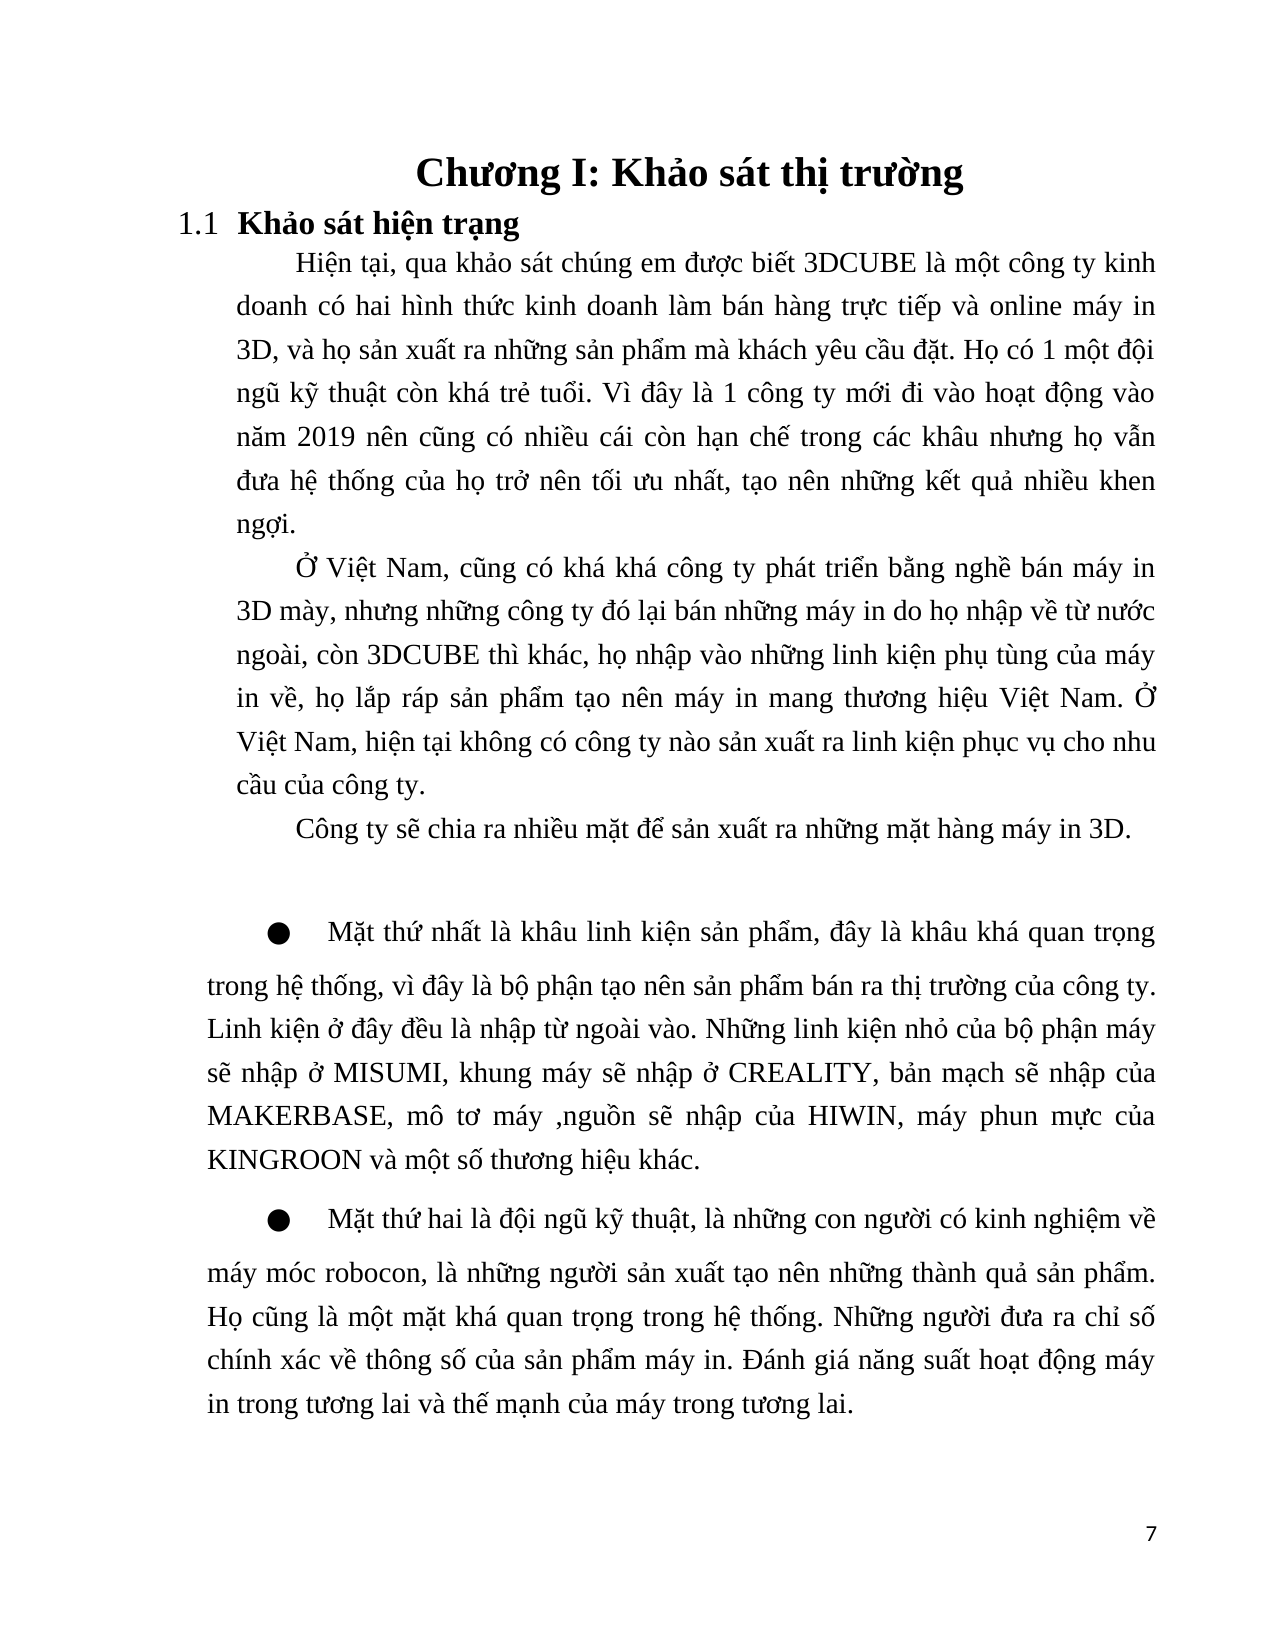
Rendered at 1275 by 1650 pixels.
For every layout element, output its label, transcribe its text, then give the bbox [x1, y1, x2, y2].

subtitle Khảo sát hiện trạng [177, 203, 1157, 242]
text Công ty sẽ chia ra nhiều mặt để sản xuất ra những mặt hàng máy in 3D. [236, 811, 1157, 844]
list Mặt thứ nhất là khâu linh kiện sản phẩm, đây là khâu khá quan trọng trong hệ thống, vì đây là bộ phận tạo nên sản phẩm bán ra thị trường của công ty. Linh kiện ở đây đều là nhập từ ngoài vào. Những linh kiện nhỏ của bộ phận máy sẽ nhập ở MISUMI, khung máy sẽ nhập ở CREALITY, bản mạch sẽ nhập của MAKERBASE, mô tơ máy ,nguồn sẽ nhập của HIWIN, máy phun mực của KINGROON và một số thương hiệu khác. [207, 898, 1157, 1176]
text Ở Việt Nam, cũng có khá khá công ty phát triển bằng nghề bán máy in 3D mày, nhưng những công ty đó lại bán những máy in do họ nhập về từ nước ngoài, còn 3DCUBE thì khác, họ nhập vào những linh kiện phụ tùng của máy in về, họ lắp ráp sản phẩm tạo nên máy in mang thương hiệu Việt Nam. Ở Việt Nam, hiện tại không có công ty nào sản xuất ra linh kiện phục vụ cho nhu cầu của công ty. [236, 550, 1157, 801]
text Hiện tại, qua khảo sát chúng em được biết 3DCUBE là một công ty kinh doanh có hai hình thức kinh doanh làm bán hàng trực tiếp và online máy in 3D, và họ sản xuất ra những sản phẩm mà khách yêu cầu đặt. Họ có 1 một đội ngũ kỹ thuật còn khá trẻ tuổi. Vì đây là 1 công ty mới đi vào hoạt động vào năm 2019 nên cũng có nhiều cái còn hạn chế trong các khâu nhưng họ vẫn đưa hệ thống của họ trở nên tối ưu nhất, tạo nên những kết quả nhiều khen ngợi. [236, 245, 1157, 540]
subtitle Chương I: Khảo sát thị trường [222, 148, 1157, 196]
list Mặt thứ hai là đội ngũ kỹ thuật, là những con người có kinh nghiệm về máy móc robocon, là những người sản xuất tạo nên những thành quả sản phẩm. Họ cũng là một mặt khá quan trọng trong hệ thống. Những người đưa ra chỉ số chính xác về thông số của sản phẩm máy in. Đánh giá năng suất hoạt động máy in trong tương lai và thế mạnh của máy trong tương lai. [207, 1186, 1157, 1419]
